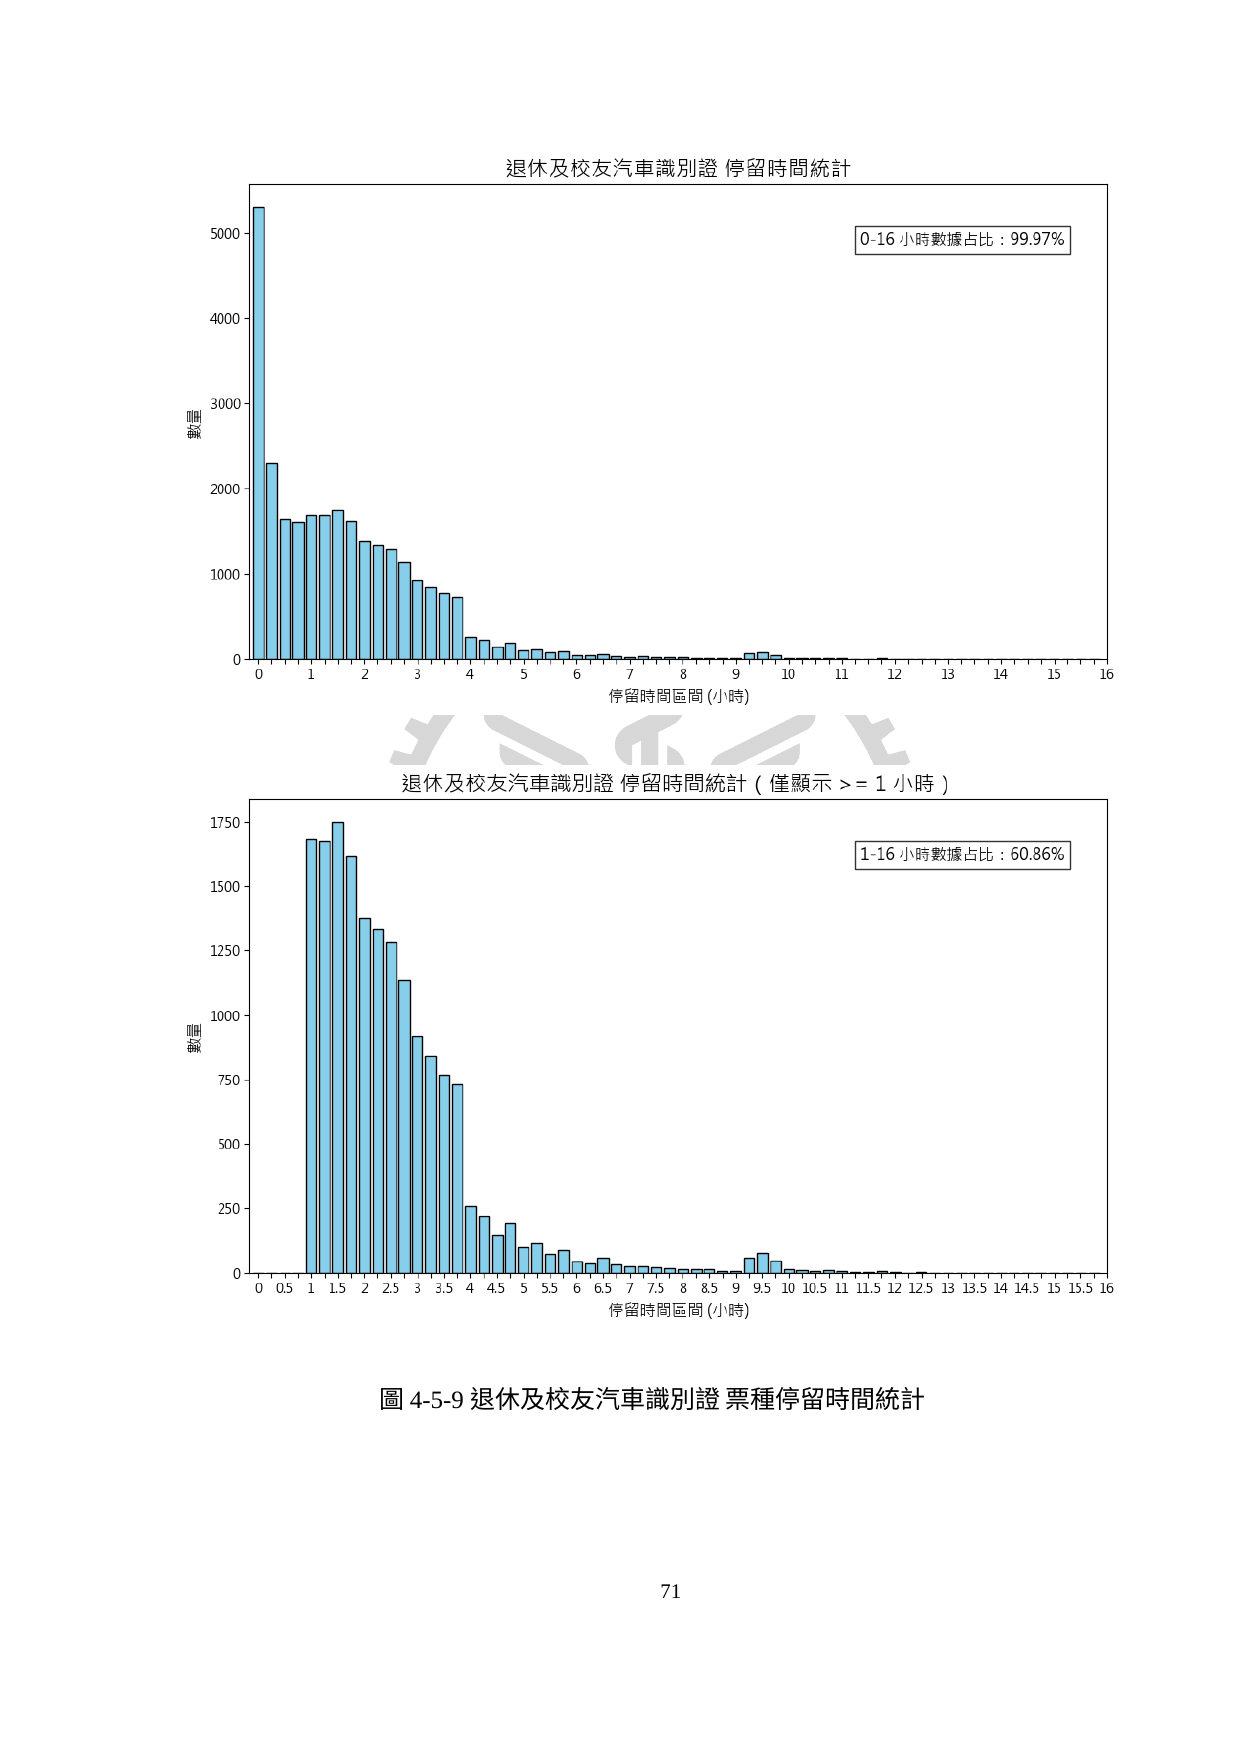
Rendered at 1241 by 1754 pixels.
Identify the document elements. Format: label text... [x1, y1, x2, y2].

picture [177, 765, 1123, 1329]
text 圖4-5-9 退休及校友汽車識別證 票種停留時間統計 [187, 1379, 1097, 1417]
picture [177, 150, 1123, 715]
